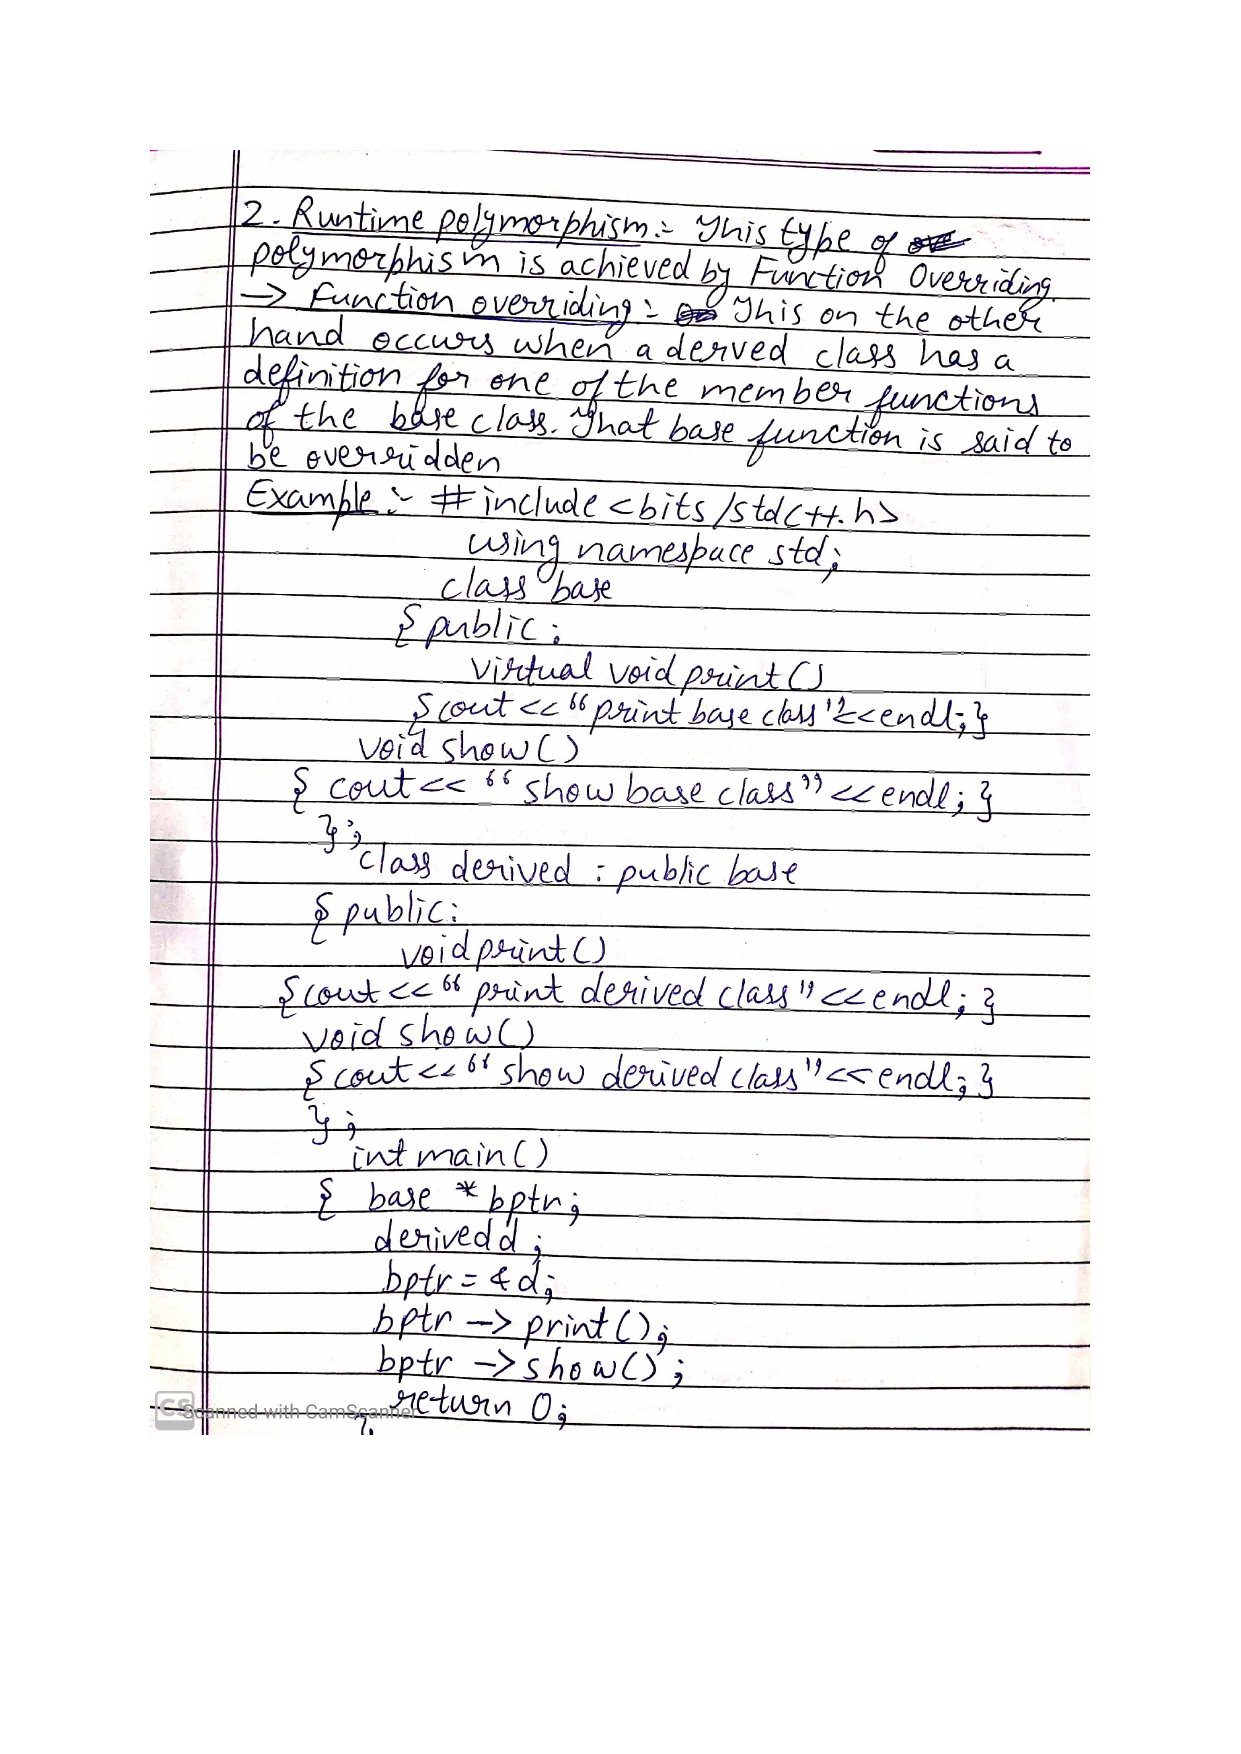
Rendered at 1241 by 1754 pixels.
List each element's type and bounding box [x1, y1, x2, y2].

picture [150, 150, 1091, 1435]
